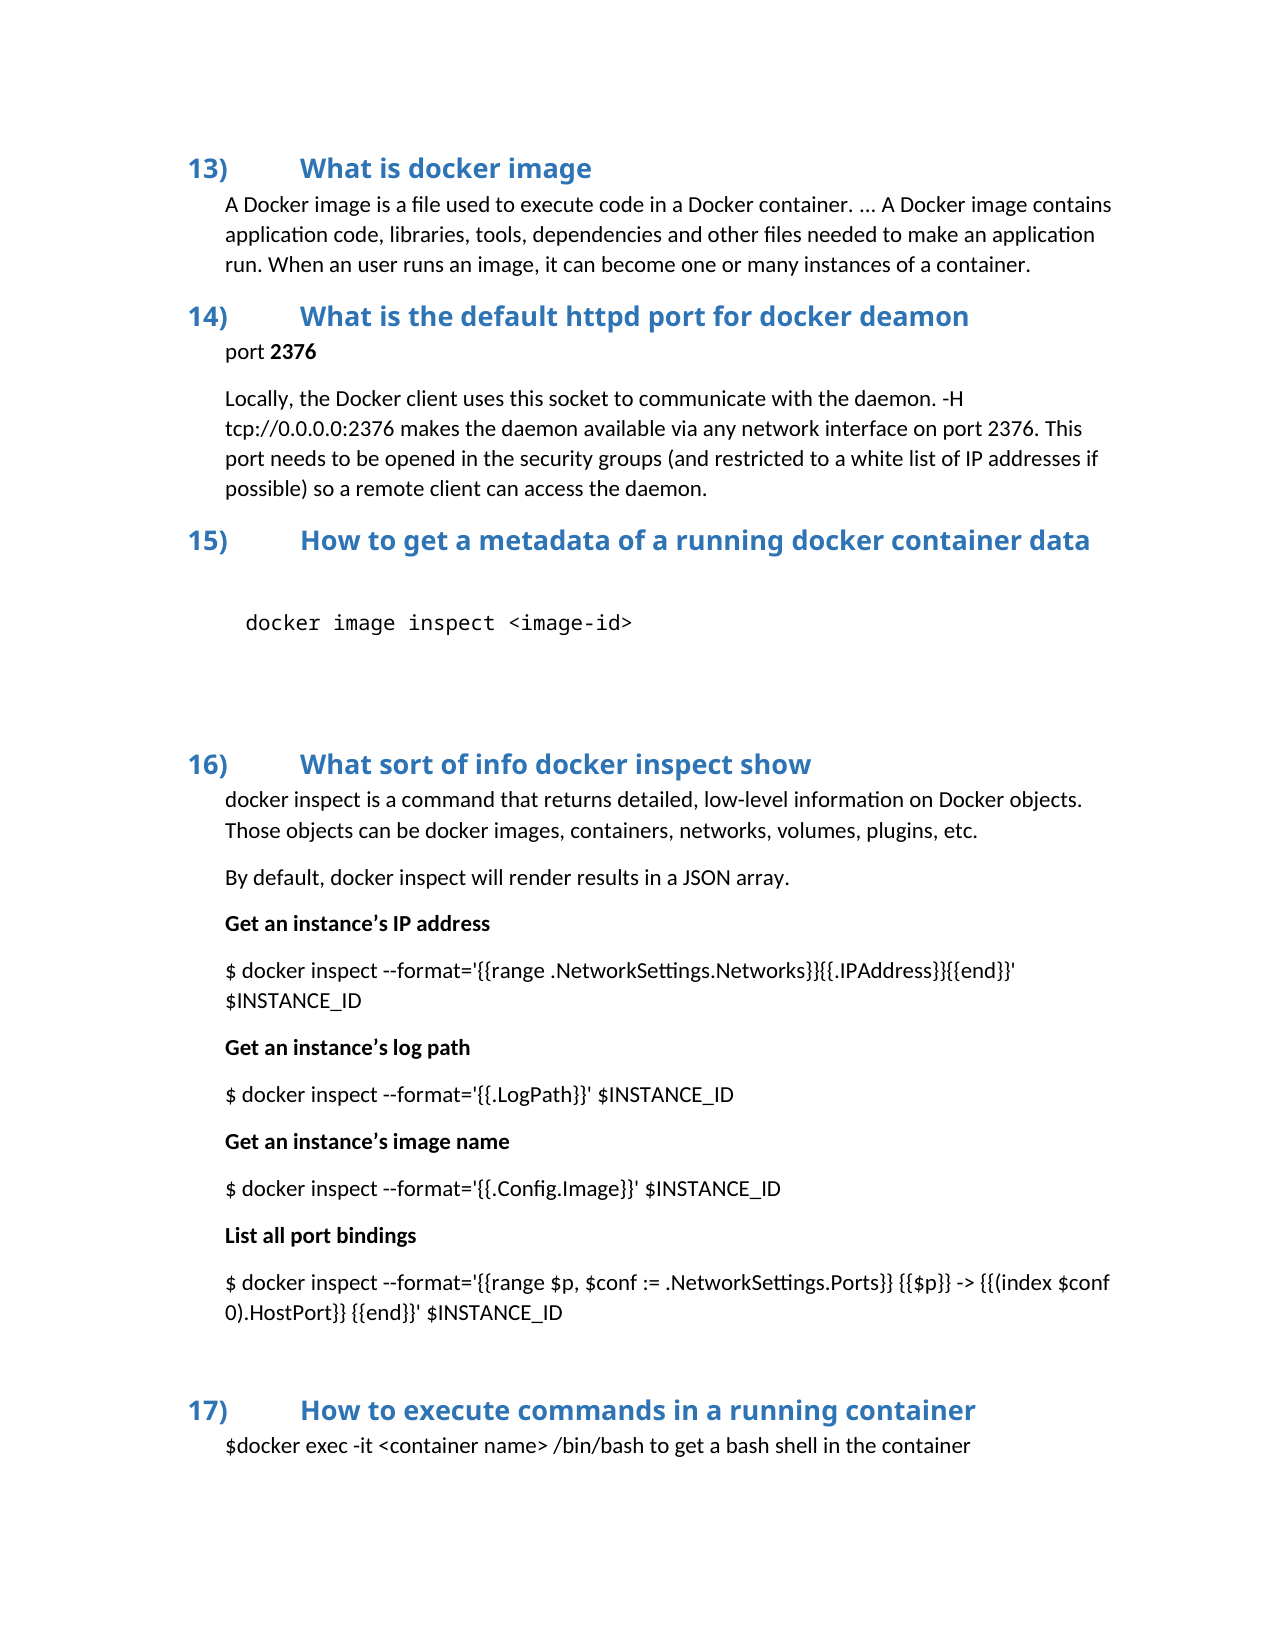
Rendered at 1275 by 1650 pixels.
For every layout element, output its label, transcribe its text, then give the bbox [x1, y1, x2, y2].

text Locally, the Docker client uses this socket to communicate with the daemon. -H tcp://0.0.0.0:2376 makes the daemon available via any network interface on port 2376. This port needs to be opened in the security groups (and restricted to a white list of IP addresses if possible) so a remote client can access the daemon. [225, 384, 1125, 502]
text $ docker inspect --format='{{range $p, $conf := .NetworkSettings.Ports}} {{$p}} -> {{(index $conf 0).HostPort}} {{end}}' $INSTANCE_ID [225, 1268, 1125, 1326]
text Get an instance’s log path [225, 1033, 1125, 1061]
text Get an instance’s image name [225, 1127, 1125, 1155]
subtitle What sort of info docker inspect show [187, 746, 1125, 783]
text $ docker inspect --format='{{.Config.Image}}' $INSTANCE_ID [225, 1174, 1125, 1202]
text docker inspect is a command that returns detailed, low-level information on Docker objects. Those objects can be docker images, containers, networks, volumes, plugins, etc. [225, 786, 1125, 844]
text docker image inspect <image-id> [150, 608, 1125, 636]
text $ docker inspect --format='{{.LogPath}}' $INSTANCE_ID [225, 1080, 1125, 1108]
subtitle How to execute commands in a running container [187, 1392, 1125, 1429]
text A Docker image is a file used to execute code in a Docker container. ... A Docker image contains application code, libraries, tools, dependencies and other files needed to make an application run. When an user runs an image, it can become one or many instances of a container. [225, 190, 1125, 278]
text $ docker inspect --format='{{range .NetworkSettings.Networks}}{{.IPAddress}}{{end}}' $INSTANCE_ID [225, 956, 1125, 1014]
text By default, docker inspect will render results in a JSON array. [225, 863, 1125, 891]
text List all port bindings [225, 1221, 1125, 1249]
text Get an instance’s IP address [225, 909, 1125, 937]
text port 2376 [225, 337, 1125, 365]
subtitle What is docker image [187, 150, 1125, 187]
text $docker exec -it <container name> /bin/bash to get a bash shell in the container [225, 1432, 1125, 1459]
subtitle What is the default httpd port for docker deamon [187, 297, 1125, 334]
subtitle How to get a metadata of a running docker container data [187, 521, 1125, 558]
